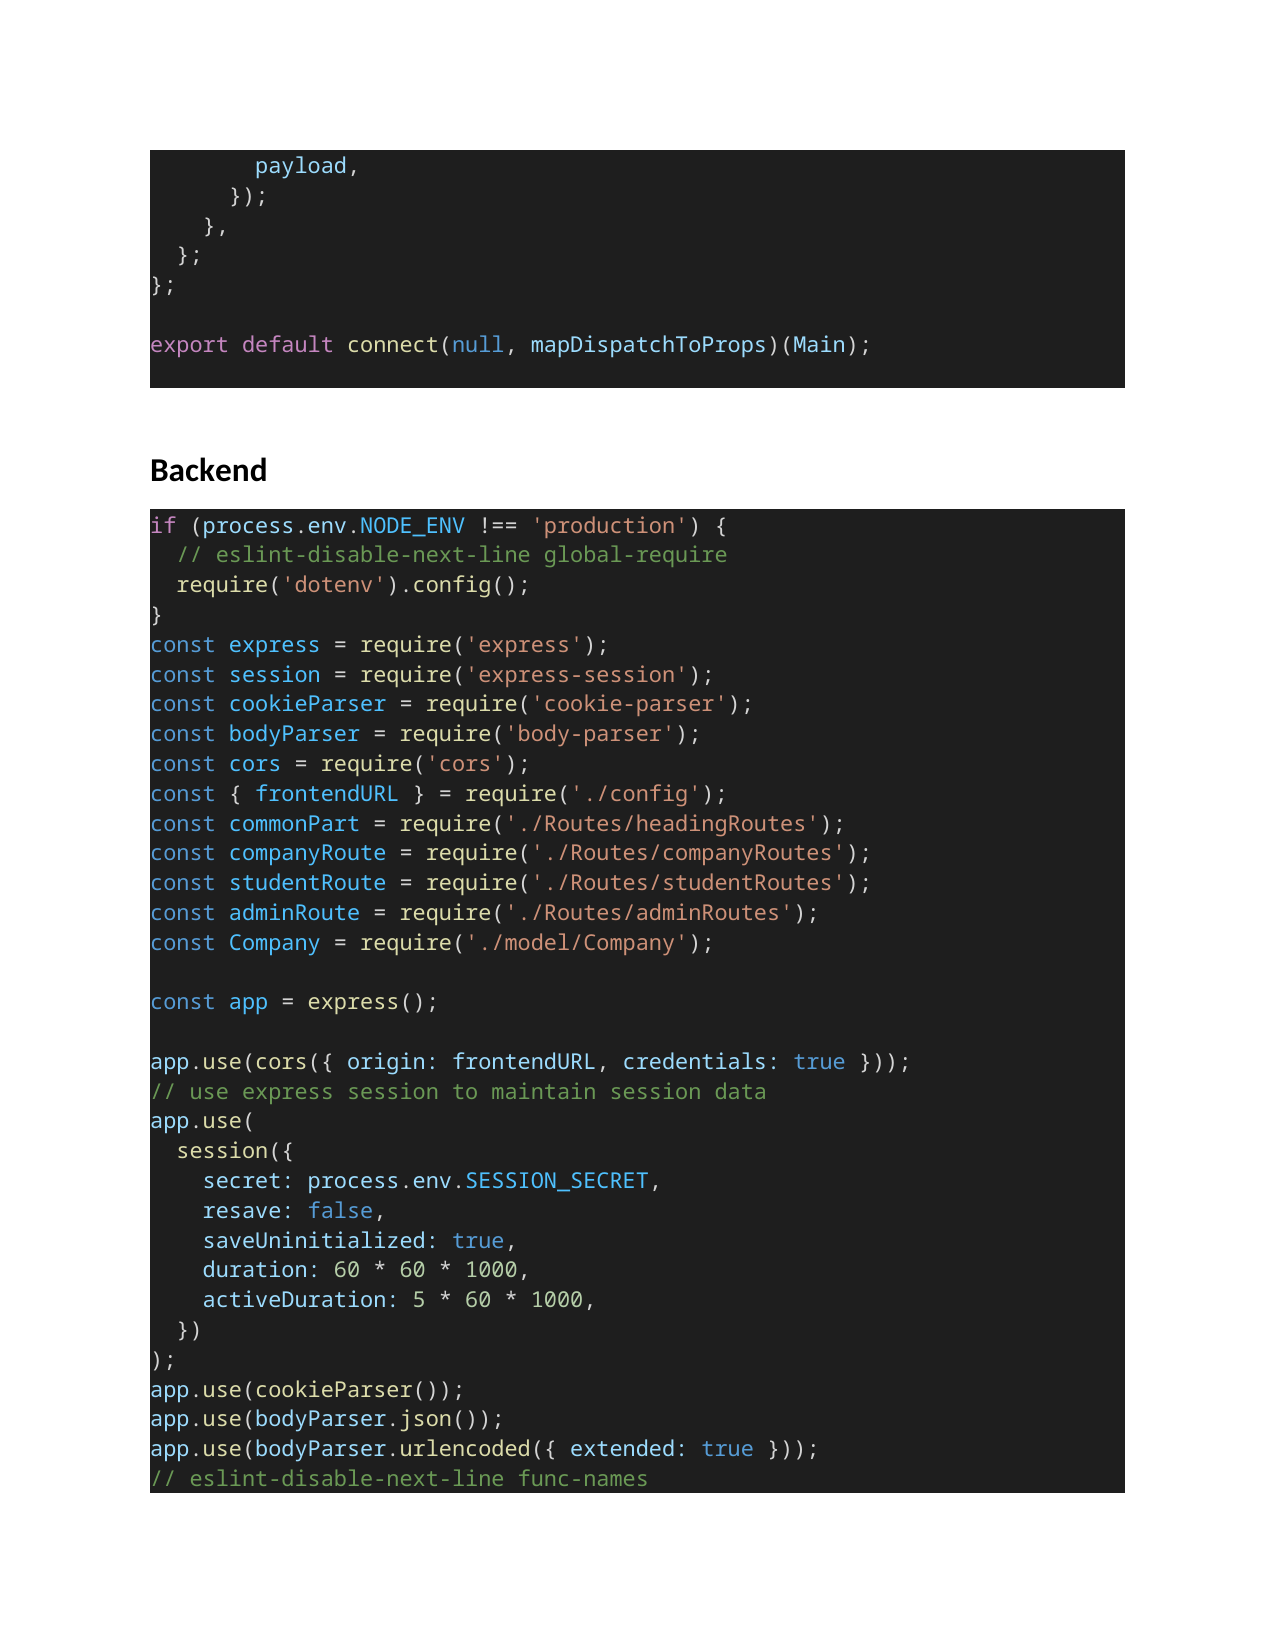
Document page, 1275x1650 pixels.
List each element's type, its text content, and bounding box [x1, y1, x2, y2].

text app.use(bodyParser.urlencoded({ extended: true })); [150, 1433, 1125, 1463]
text }); [150, 180, 1125, 209]
text }; [150, 239, 1125, 269]
text const { frontendURL } = require('./config'); [150, 778, 1125, 807]
text require('dotenv').config(); [150, 569, 1125, 599]
text export default connect(null, mapDispatchToProps)(Main); [150, 329, 1125, 358]
text session({ [150, 1135, 1125, 1165]
text }; [150, 269, 1125, 299]
text const cors = require('cors'); [150, 748, 1125, 778]
text const bodyParser = require('body-parser'); [150, 718, 1125, 748]
text // eslint-disable-next-line global-require [150, 539, 1125, 569]
text const adminRoute = require('./Routes/adminRoutes'); [150, 897, 1125, 927]
text app.use(bodyParser.json()); [150, 1403, 1125, 1433]
text const commonPart = require('./Routes/headingRoutes'); [150, 807, 1125, 837]
text ); [150, 1344, 1125, 1373]
text app.use( [150, 1105, 1125, 1135]
text const Company = require('./model/Company'); [150, 927, 1125, 956]
text }, [150, 209, 1125, 239]
text activeDuration: 5 * 60 * 1000, [150, 1284, 1125, 1314]
text Backend [150, 449, 1125, 490]
text const session = require('express-session'); [150, 658, 1125, 688]
text resave: false, [150, 1195, 1125, 1224]
text const express = require('express'); [150, 629, 1125, 658]
text duration: 60 * 60 * 1000, [150, 1254, 1125, 1284]
text if (process.env.NODE_ENV !== 'production') { [150, 509, 1125, 539]
text const cookieParser = require('cookie-parser'); [150, 688, 1125, 718]
text app.use(cors({ origin: frontendURL, credentials: true })); [150, 1046, 1125, 1076]
text // use express session to maintain session data [150, 1076, 1125, 1105]
text const studentRoute = require('./Routes/studentRoutes'); [150, 867, 1125, 897]
text const companyRoute = require('./Routes/companyRoutes'); [150, 837, 1125, 867]
text payload, [150, 150, 1125, 180]
text secret: process.env.SESSION_SECRET, [150, 1165, 1125, 1195]
text }) [150, 1314, 1125, 1344]
text app.use(cookieParser()); [150, 1373, 1125, 1403]
text saveUninitialized: true, [150, 1224, 1125, 1254]
text const app = express(); [150, 986, 1125, 1016]
text } [150, 599, 1125, 629]
text // eslint-disable-next-line func-names [150, 1463, 1125, 1493]
